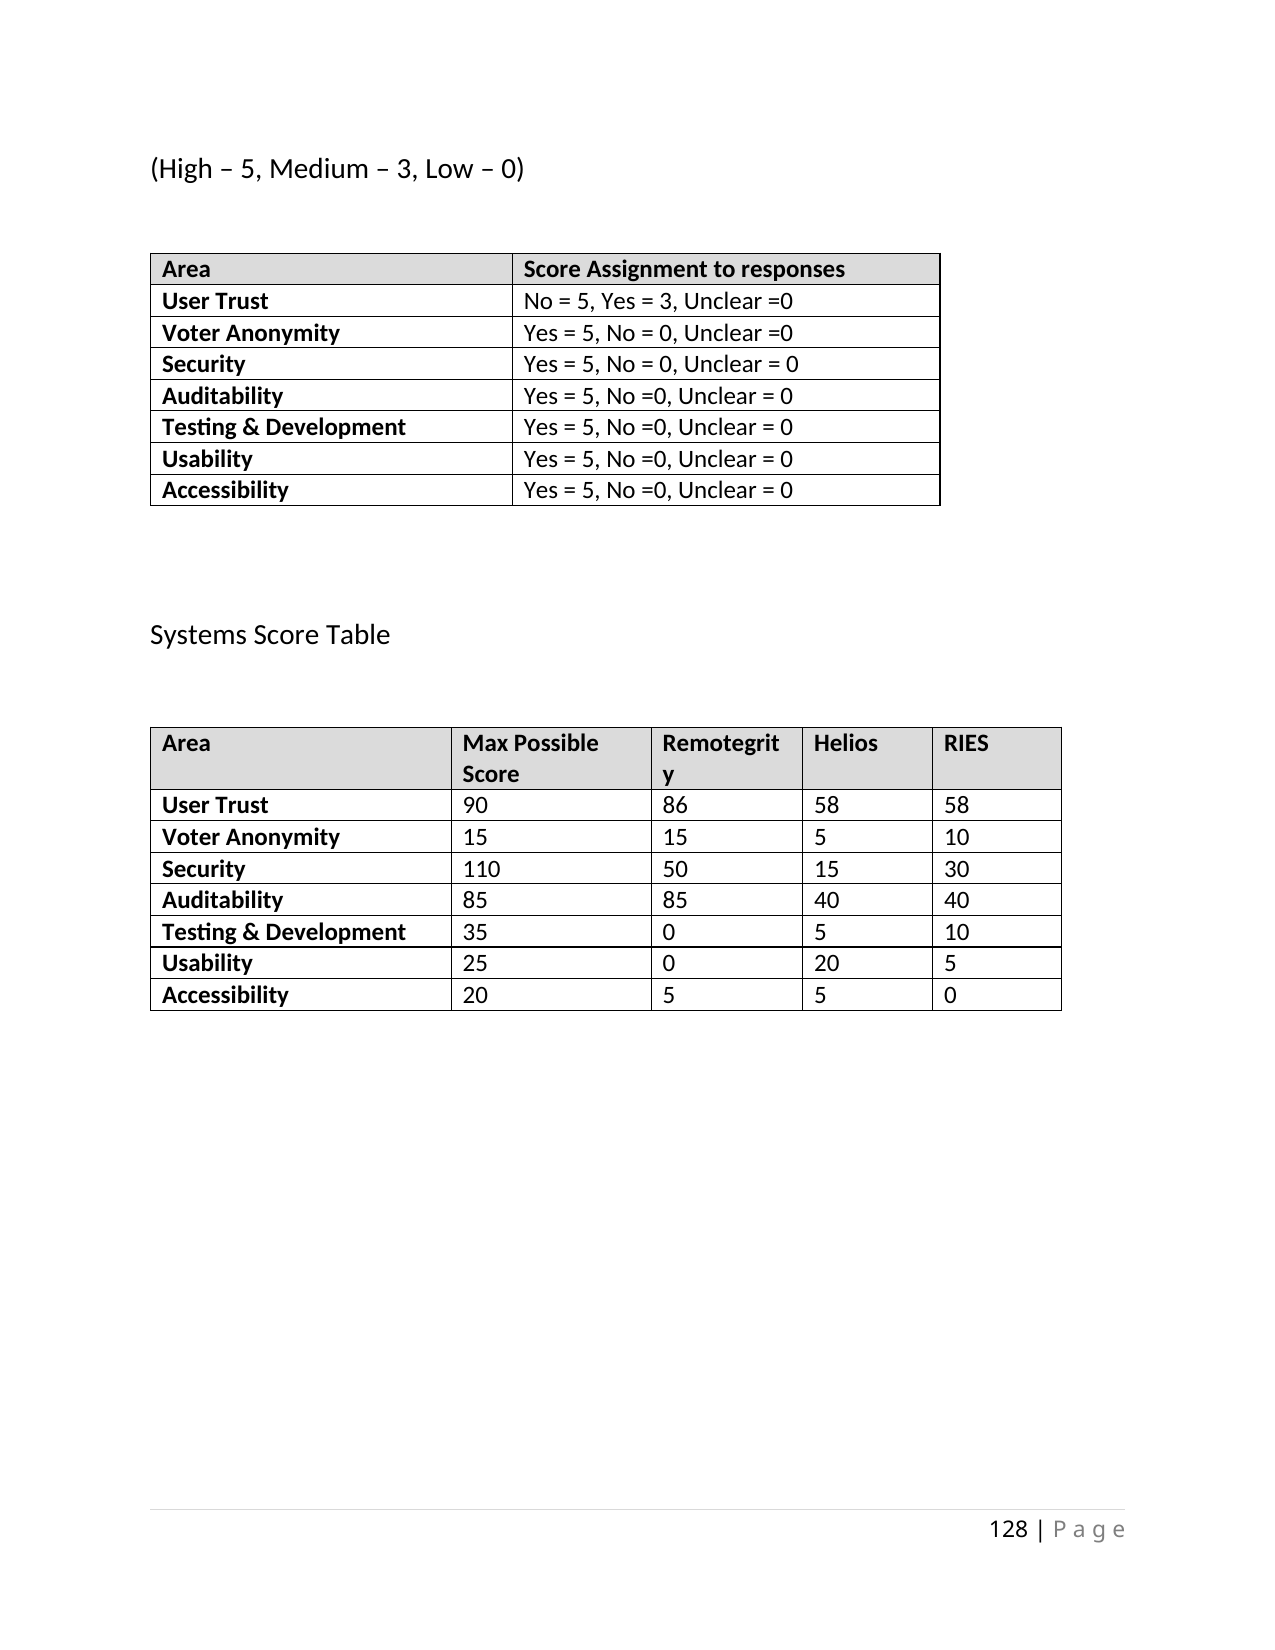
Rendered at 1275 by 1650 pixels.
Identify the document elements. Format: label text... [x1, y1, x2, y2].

table_cell 58 [933, 790, 1061, 820]
table_cell Testing & Development [151, 916, 451, 946]
table_cell 40 [803, 884, 932, 915]
table_header RIES [933, 728, 1061, 789]
table_cell 0 [652, 948, 802, 978]
table_header Score Assignment to responses [513, 254, 939, 284]
table_cell 15 [652, 821, 802, 852]
table_cell Voter Anonymity [151, 317, 512, 347]
table_cell User Trust [151, 285, 512, 316]
table_cell Yes = 5, No = 0, Unclear = 0 [513, 348, 939, 379]
table_cell 15 [452, 821, 651, 852]
table_cell 40 [933, 884, 1061, 915]
table_cell 5 [652, 979, 802, 1009]
table_cell 25 [452, 948, 651, 978]
table_cell Accessibility [151, 475, 512, 505]
table_cell 0 [652, 916, 802, 946]
table_cell User Trust [151, 790, 451, 820]
table_cell Yes = 5, No =0, Unclear = 0 [513, 380, 939, 410]
table_cell Auditability [151, 884, 451, 915]
table_header Max Possible Score [452, 728, 651, 789]
table_cell Testing & Development [151, 411, 512, 442]
text (High – 5, Medium – 3, Low – 0) [150, 150, 1125, 186]
table_cell 20 [803, 948, 932, 978]
table_cell 86 [652, 790, 802, 820]
table_cell 50 [652, 853, 802, 883]
table_cell Yes = 5, No =0, Unclear = 0 [513, 411, 939, 442]
table_cell 0 [933, 979, 1061, 1009]
table_cell 85 [452, 884, 651, 915]
table_cell 5 [803, 979, 932, 1009]
table_cell Usability [151, 948, 451, 978]
table_cell Usability [151, 443, 512, 473]
table_cell 20 [452, 979, 651, 1009]
table_cell 35 [452, 916, 651, 946]
table_cell Yes = 5, No =0, Unclear = 0 [513, 475, 939, 505]
table_cell No = 5, Yes = 3, Unclear =0 [513, 285, 939, 316]
table_cell Accessibility [151, 979, 451, 1009]
table_cell Auditability [151, 380, 512, 410]
table_cell 58 [803, 790, 932, 820]
table_cell 85 [652, 884, 802, 915]
table_header Area [151, 254, 512, 284]
table_header Helios [803, 728, 932, 789]
table_cell 90 [452, 790, 651, 820]
table_header Area [151, 728, 451, 789]
table_cell Yes = 5, No = 0, Unclear =0 [513, 317, 939, 347]
table_cell 15 [803, 853, 932, 883]
table_cell 110 [452, 853, 651, 883]
table_cell 5 [803, 821, 932, 852]
table_header Remotegrity [652, 728, 802, 789]
table_cell 30 [933, 853, 1061, 883]
text Systems Score Table [150, 616, 1125, 652]
table_cell 5 [933, 948, 1061, 978]
table_cell Voter Anonymity [151, 821, 451, 852]
table_cell Security [151, 348, 512, 379]
table_cell 5 [803, 916, 932, 946]
table_cell Security [151, 853, 451, 883]
table_cell Yes = 5, No =0, Unclear = 0 [513, 443, 939, 473]
table_cell 10 [933, 916, 1061, 946]
table_cell 10 [933, 821, 1061, 852]
